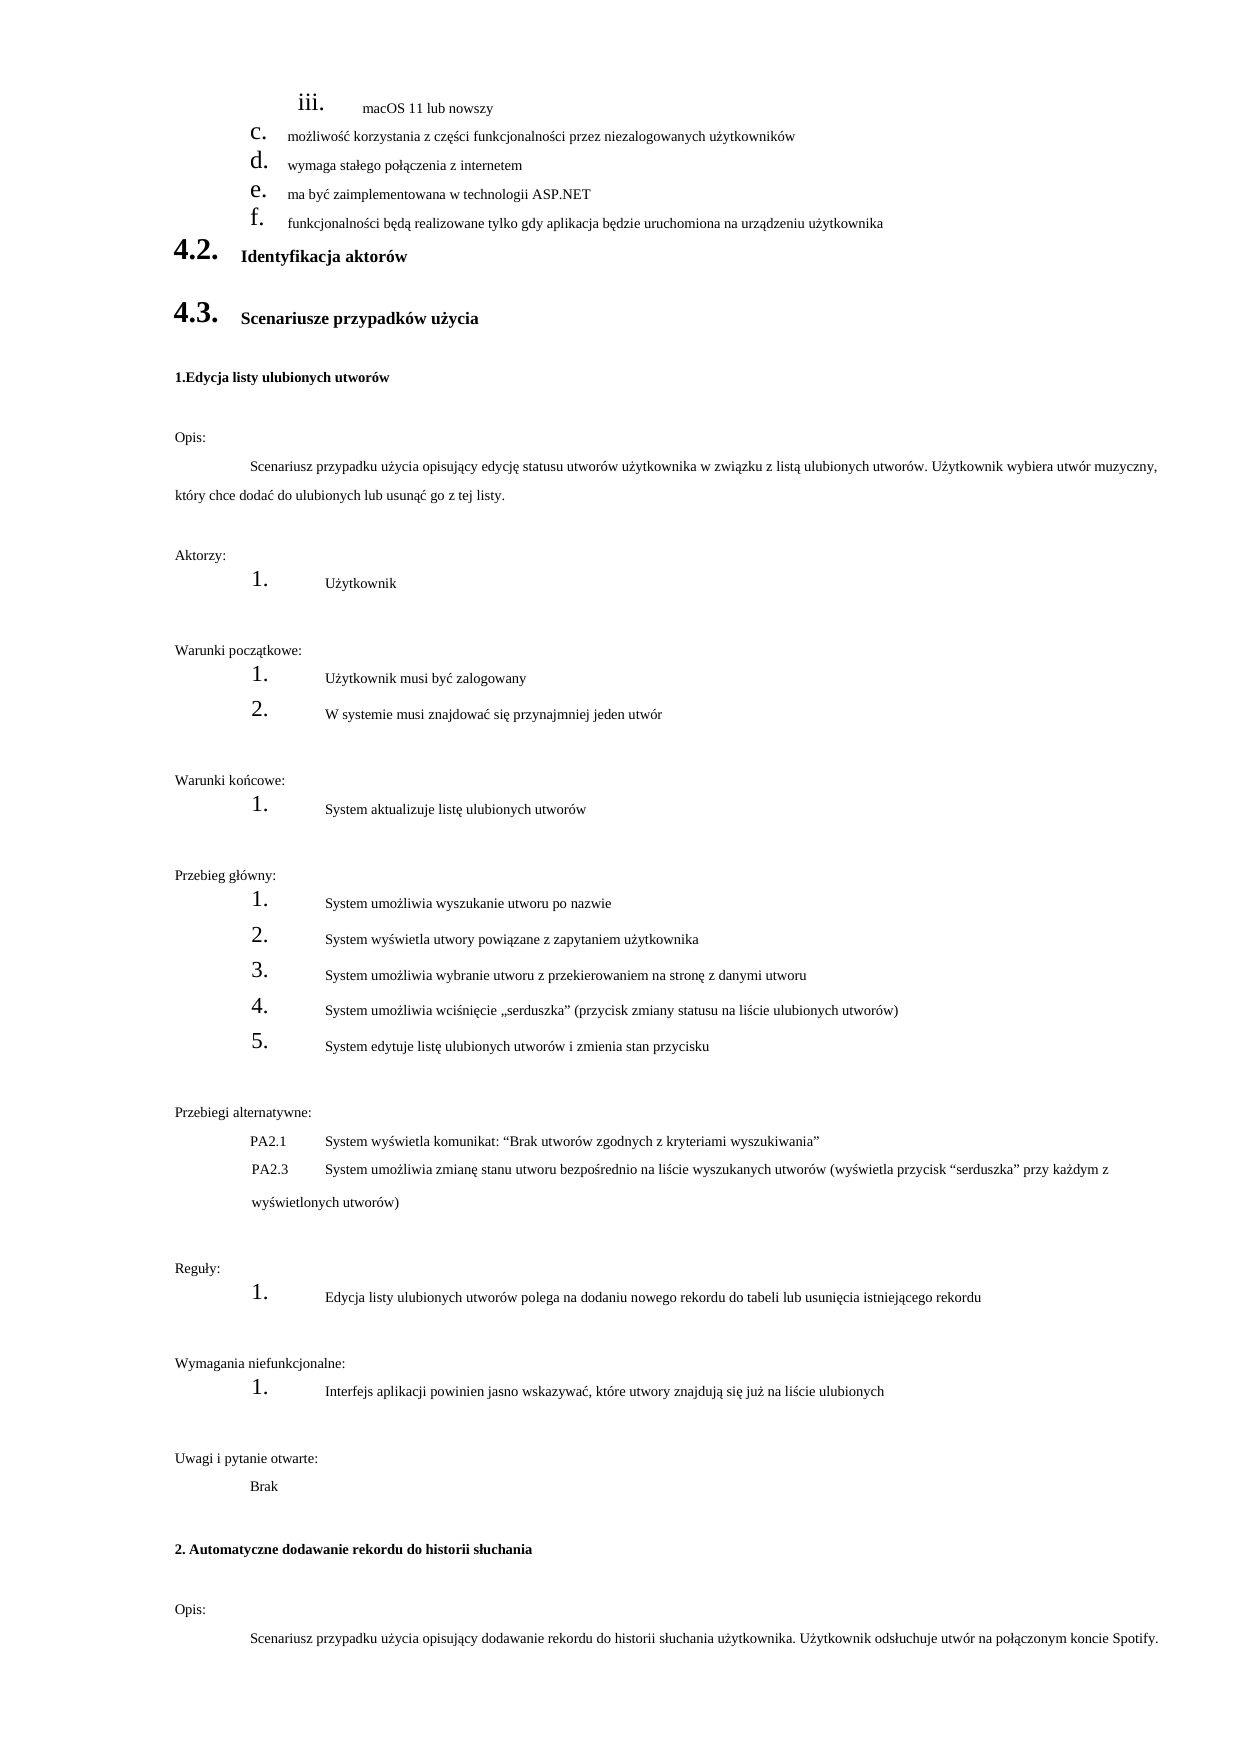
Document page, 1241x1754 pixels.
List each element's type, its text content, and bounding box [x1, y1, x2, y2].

text Aktorzy: [174, 534, 1163, 563]
list Użytkownik [251, 563, 1163, 592]
text Brak [175, 1466, 1163, 1495]
list możliwość korzystania z części funkcjonalności przez niezalogowanych użytkowników [250, 116, 1168, 145]
list Interfejs aplikacji powinien jasno wskazywać, które utwory znajdują się już na liście ulubionych [251, 1371, 1163, 1400]
list System aktualizuje listę ulubionych utworów [251, 788, 1163, 817]
text Przebieg główny: [174, 854, 1163, 883]
text Wymagania niefunkcjonalne: [174, 1342, 1163, 1371]
list System edytuje listę ulubionych utworów i zmienia stan przycisku [251, 1025, 1163, 1054]
text Opis: [174, 1589, 911, 1618]
list Użytkownik musi być zalogowany [251, 658, 1163, 687]
list Edycja listy ulubionych utworów polega na dodaniu nowego rekordu do tabeli lub usunięcia istniejącego rekordu [251, 1276, 1163, 1305]
text Przebiegi alternatywne: [174, 1092, 1163, 1120]
list System wyświetla utwory powiązane z zapytaniem użytkownika [251, 919, 1163, 948]
text 2. Automatyczne dodawanie rekordu do historii słuchania [174, 1529, 1163, 1557]
list System umożliwia wciśnięcie „serduszka” (przycisk zmiany statusu na liście ulubionych utworów) [251, 990, 1163, 1019]
list W systemie musi znajdować się przynajmniej jeden utwór [251, 693, 1163, 722]
text Reguły: [174, 1248, 1163, 1276]
list funkcjonalności będą realizowane tylko gdy aplikacja będzie uruchomiona na urządzeniu użytkownika [250, 202, 1168, 231]
text Uwagi i pytanie otwarte: [174, 1437, 1163, 1466]
text Warunki początkowe: [174, 629, 1163, 658]
text 1.Edycja listy ulubionych utworów [174, 356, 1163, 385]
list System umożliwia wyszukanie utworu po nazwie [251, 883, 1163, 912]
text Opis: [174, 417, 1163, 446]
list PA2.3 System umożliwia zmianę stanu utworu bezpośrednio na liście wyszukanych utworów (wyświetla przycisk “serduszka” przy każdym z wyświetlonych utworów) [251, 1149, 1163, 1210]
list ma być zaimplementowana w technologii ASP.NET [250, 174, 1168, 202]
subtitle Scenariusze przypadków użycia [173, 294, 1168, 328]
list System umożliwia wybranie utworu z przekierowaniem na stronę z danymi utworu [251, 954, 1163, 983]
list macOS 11 lub nowszy [325, 87, 1168, 116]
list wymaga stałego połączenia z internetem [250, 145, 1168, 174]
text PA2.1 System wyświetla komunikat: “Brak utworów zgodnych z kryteriami wyszukiwania” [175, 1120, 1163, 1149]
subtitle Identyfikacja aktorów [173, 231, 1168, 266]
text Warunki końcowe: [174, 760, 1163, 788]
text Scenariusz przypadku użycia opisujący edycję statusu utworów użytkownika w związku z listą ulubionych utworów. Użytkownik wybiera utwór muzyczny, który chce dodać do ulubionych lub usunąć go z tej listy. [175, 446, 1163, 503]
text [175, 1618, 1163, 1647]
